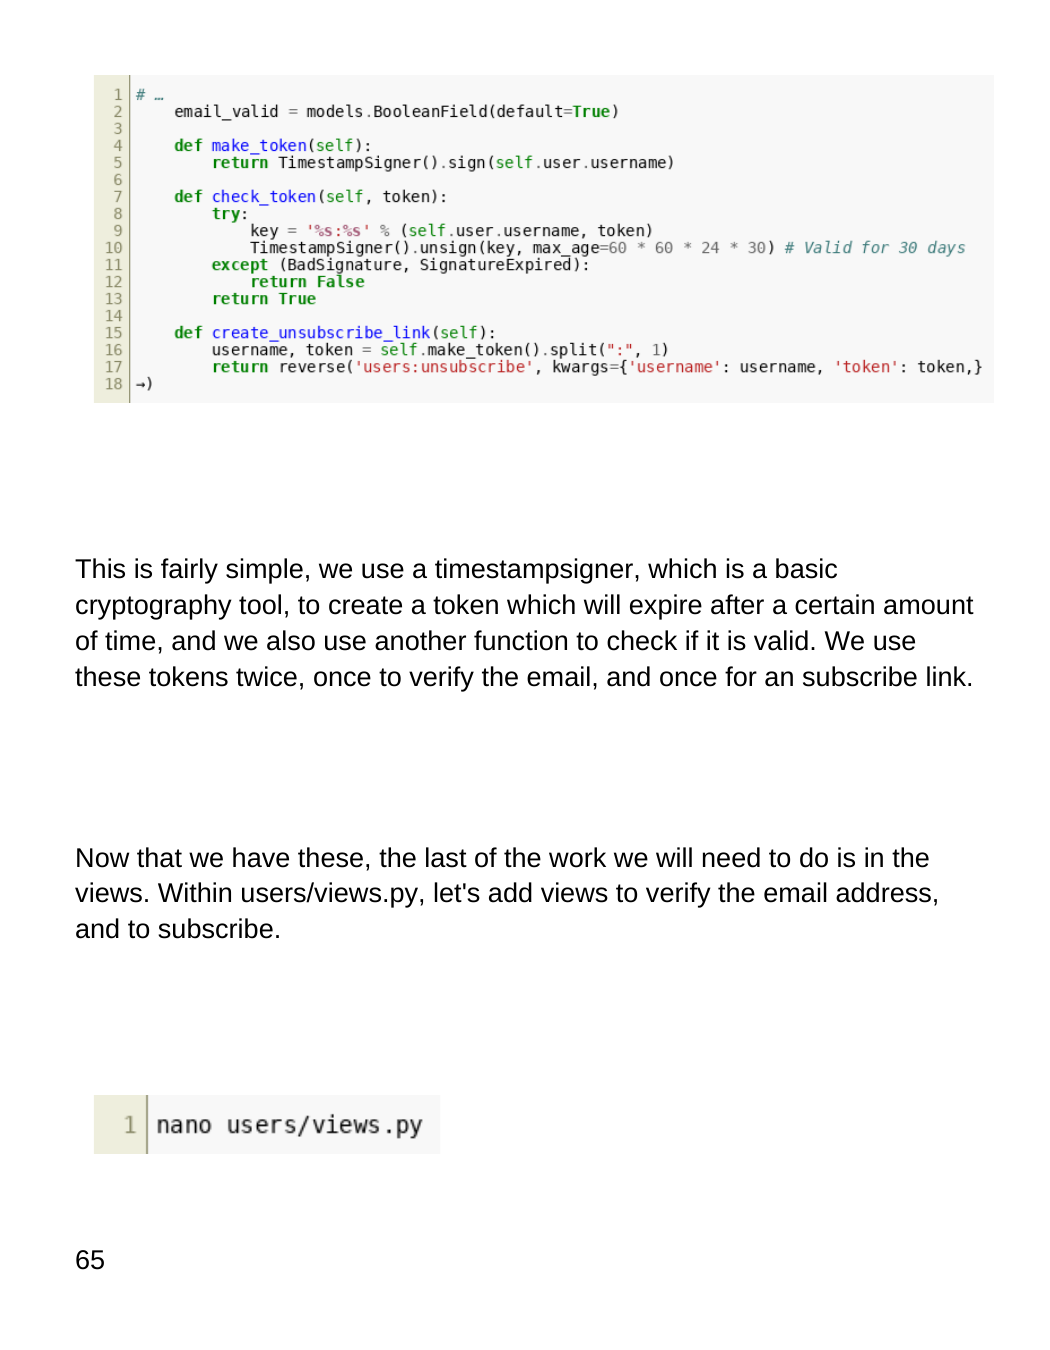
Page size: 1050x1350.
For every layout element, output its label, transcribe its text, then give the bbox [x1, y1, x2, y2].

picture [93, 1095, 441, 1154]
text This is fairly simple, we use a timestampsigner, which is a basic cryptography tool, to create a token which will expire after a certain amount of time, and we also use another function to check if it is valid. We use these tokens twice, once to verify the email, and once for an subscribe link. [75, 553, 975, 764]
text Now that we have these, the last of the work we will need to do is in the views. Within users/views.py, let's add views to verify the email address, and to subscribe. [75, 842, 975, 981]
picture [93, 75, 994, 403]
